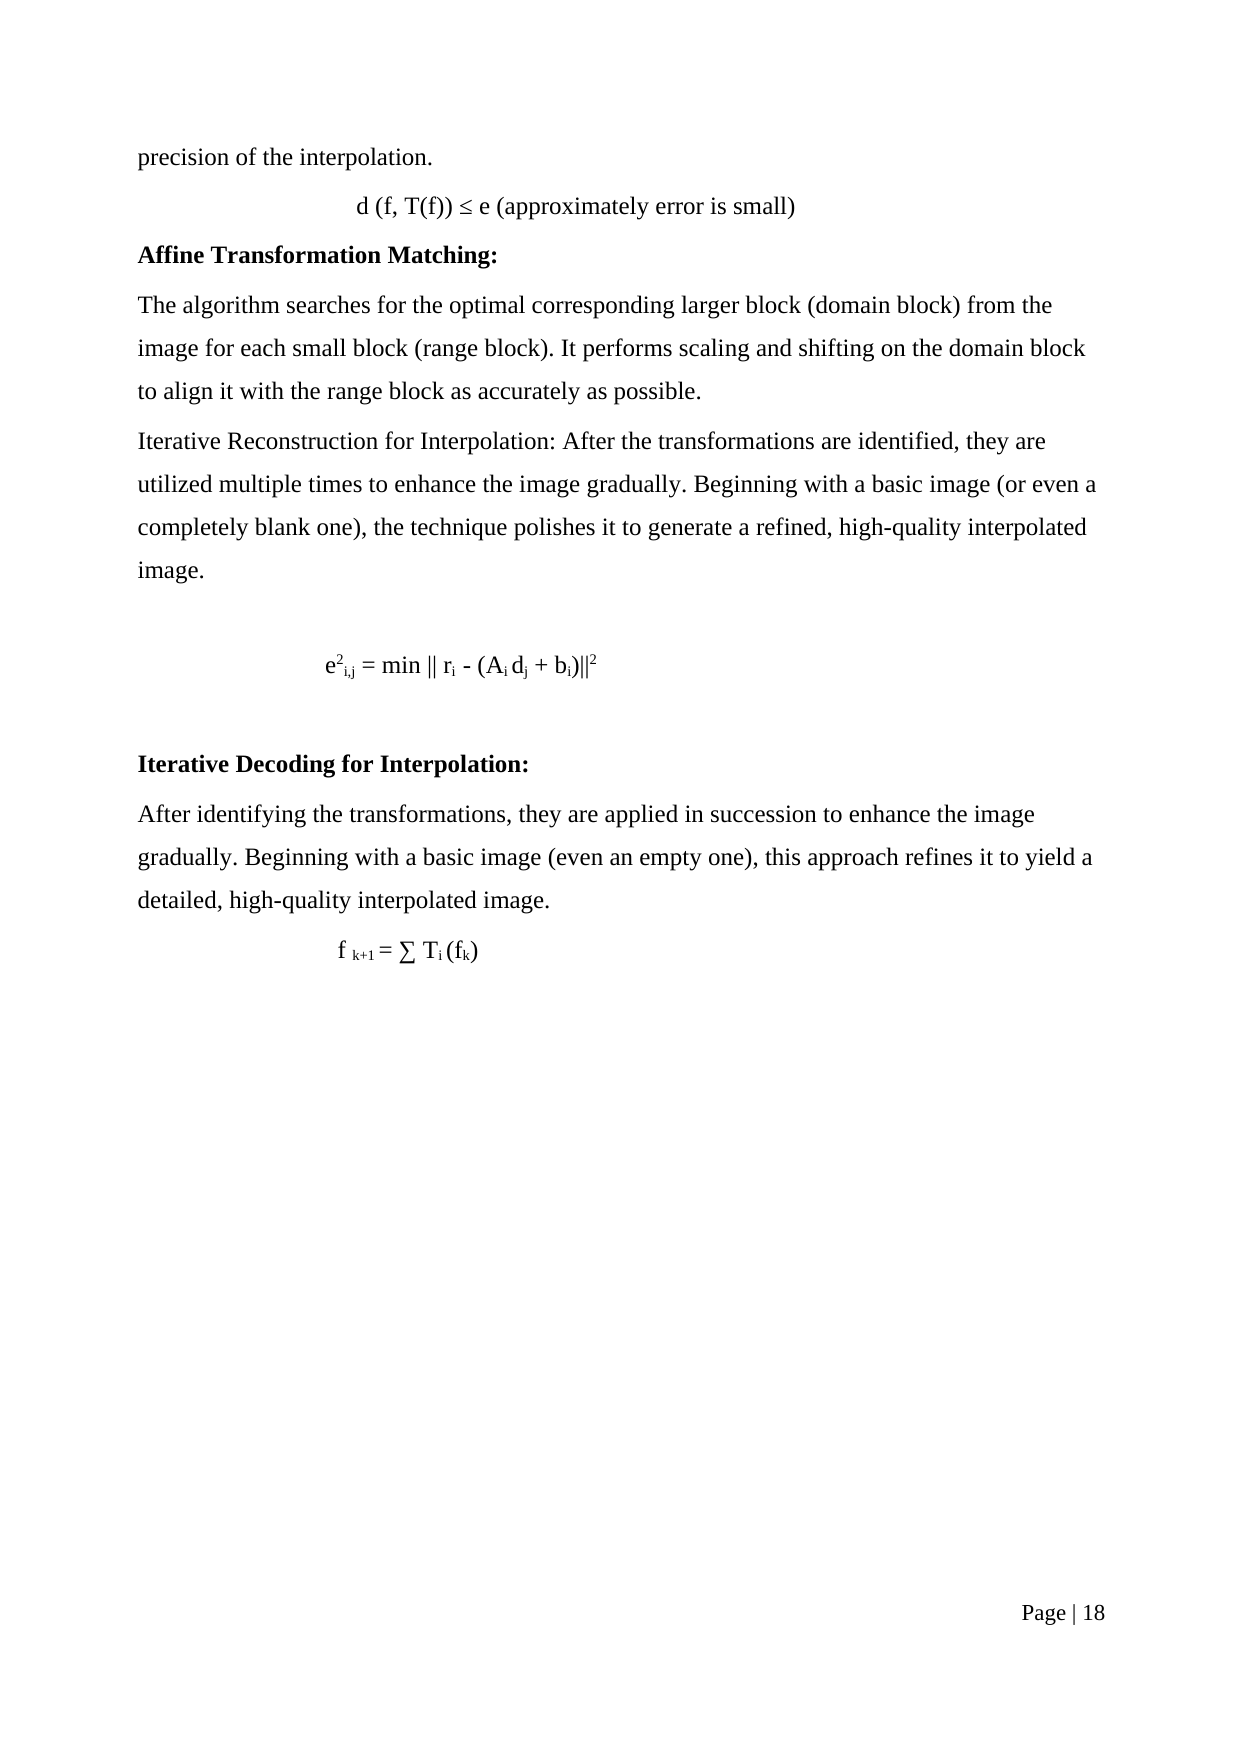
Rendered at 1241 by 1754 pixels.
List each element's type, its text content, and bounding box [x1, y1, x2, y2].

text Affine Transformation Matching: [137, 241, 1105, 269]
text e2i,j = min || ri - (Ai dj + bi)||2 [137, 651, 1105, 679]
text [137, 142, 1105, 170]
text Iterative Reconstruction for Interpolation: After the transformations are identified, they are utilized multiple times to enhance the image gradually. Beginning with a basic image (or even a completely blank one), the technique polishes it to generate a refined, high-quality interpolated image. [137, 426, 1105, 584]
text Iterative Decoding for Interpolation: [137, 749, 1105, 778]
text The algorithm searches for the optimal corresponding larger block (domain block) from the image for each small block (range block). It performs scaling and shifting on the domain block to align it with the range block as accurately as possible. [137, 290, 1105, 405]
text f k+1 = ∑ Ti (fk) [137, 935, 1105, 963]
text After identifying the transformations, they are applied in succession to enhance the image gradually. Beginning with a basic image (even an empty one), this approach refines it to yield a detailed, high-quality interpolated image. [137, 799, 1105, 914]
text d (f, T(f)) ≤ e (approximately error is small) [137, 191, 1105, 220]
